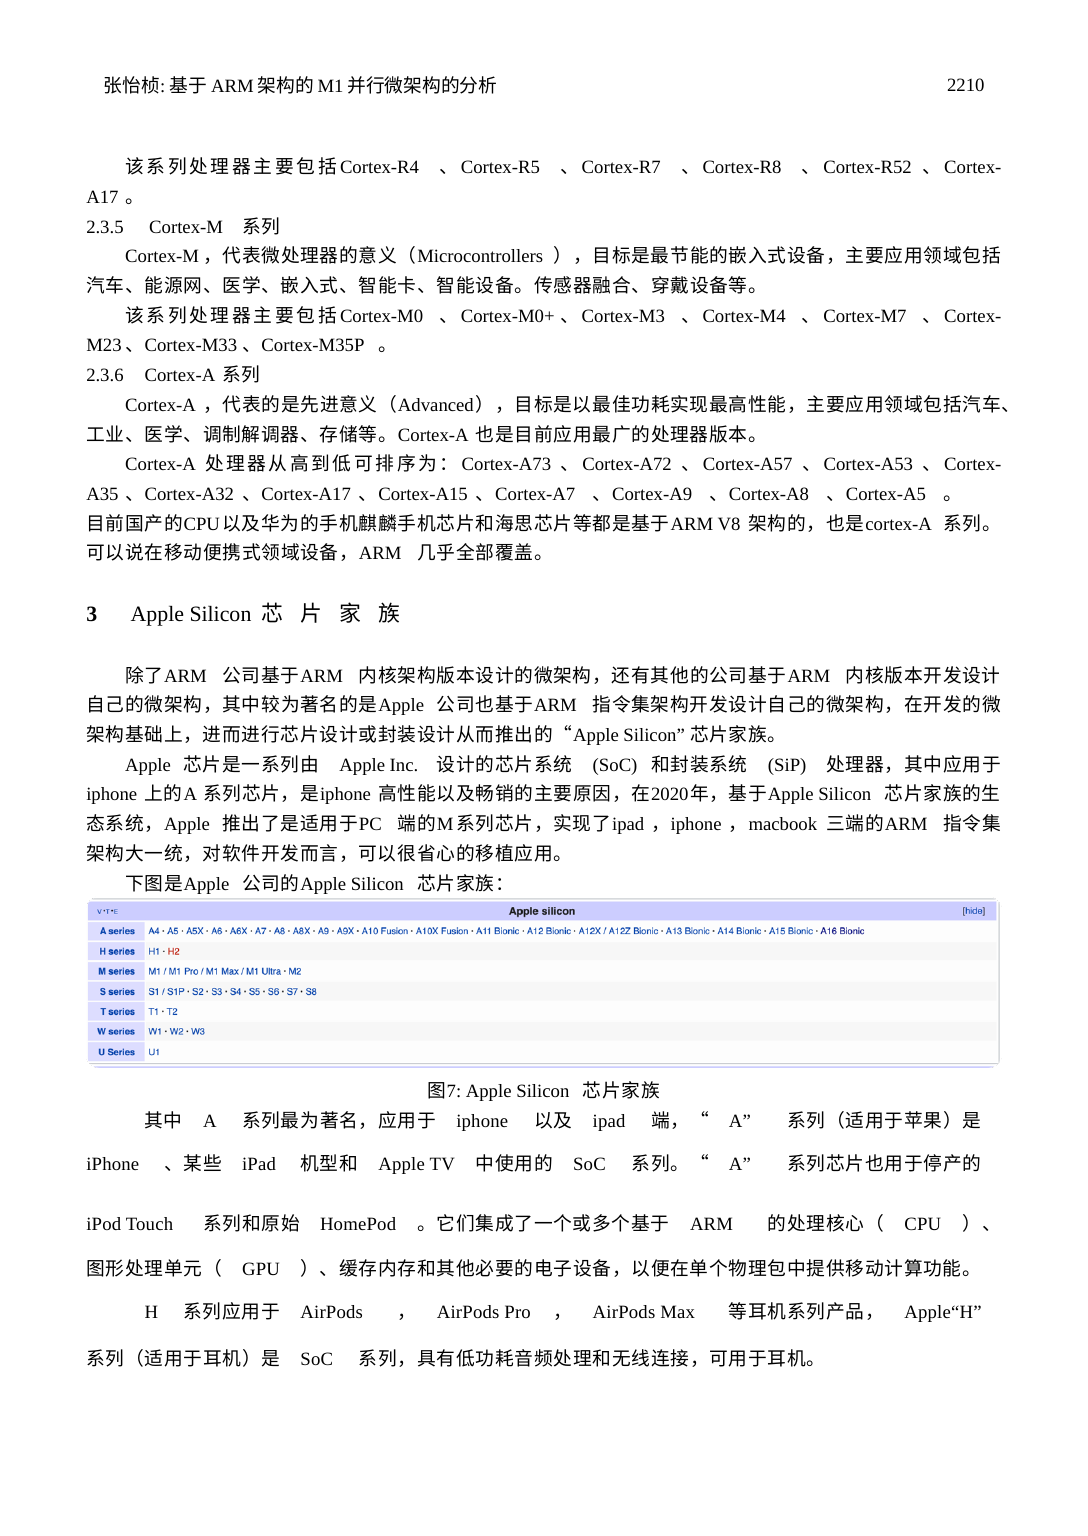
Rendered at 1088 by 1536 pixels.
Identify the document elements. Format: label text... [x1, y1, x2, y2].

subtitle Cortex-M系列 [86, 210, 1001, 240]
text 该系列处理器主要包括Cortex-R4、Cortex-R5、Cortex-R7、Cortex-R8、Cortex-R52、Cortex-A17。 [86, 151, 1001, 210]
text 图7: Apple Silicon芯片家族 [86, 1075, 1001, 1104]
text H系列应用于AirPods，AirPods Pro，AirPods Max等耳机系列产品，Apple“H”系列（适用于耳机）是SoC系列，具有低功耗音频处理和无线连接，可用于耳机。 [86, 1282, 1001, 1372]
text Cortex-A，代表的是先进意义（Advanced），目标是以最佳功耗实现最高性能，主要应用领域包括汽车、工业、医学、调制解调器、存储等。Cortex-A也是目前应用最广的处理器版本。 [86, 388, 1001, 448]
text Cortex-M，代表微处理器的意义（Microcontrollers），目标是最节能的嵌入式设备，主要应用领域包括汽车、能源网、医学、嵌入式、智能卡、智能设备。传感器融合、穿戴设备等。 [86, 240, 1001, 299]
subtitle Cortex-A系列 [86, 358, 1001, 388]
text 该系列处理器主要包括Cortex-M0、Cortex-M0+、Cortex-M3、Cortex-M4、Cortex-M7、Cortex-M23、Cortex-M33、Cortex-M35P。 [86, 299, 1001, 358]
text Apple 芯片是一系列由 Apple Inc. 设计的芯片系统 (SoC) 和封装系统 (SiP) 处理器，其中应用于iphone上的A系列芯片，是iphone高性能以及畅销的主要原因，在2020年，基于Apple Silicon芯片家族的生态系统，Apple推出了是适用于PC端的M系列芯片，实现了ipad，iphone，macbook三端的ARM指令集架构大一统，对软件开发而言，可以很省心的移植应用。 [86, 748, 1001, 867]
text 目前国产的CPU以及华为的手机麒麟手机芯片和海思芯片等都是基于ARM V8架构的，也是cortex-A系列。可以说在移动便携式领域设备，ARM几乎全部覆盖。 [86, 507, 1001, 566]
picture [86, 896, 1002, 1068]
text 其中A系列最为著名，应用于iphone以及ipad端，“A”系列（适用于苹果）是iPhone、某些iPad机型和Apple TV中使用的SoC系列。“A”系列芯片也用于停产的iPod Touch系列和原始HomePod。它们集成了一个或多个基于ARM的处理核心（CPU）、图形处理单元（GPU）、缓存内存和其他必要的电子设备，以便在单个物理包中提供移动计算功能。 [86, 1104, 1001, 1282]
text Cortex-A处理器从高到低可排序为：Cortex-A73、Cortex-A72、Cortex-A57、Cortex-A53、Cortex-A35、Cortex-A32、Cortex-A17、Cortex-A15、Cortex-A7、Cortex-A9、Cortex-A8、Cortex-A5。 [86, 448, 1001, 507]
text 除了ARM公司基于ARM内核架构版本设计的微架构，还有其他的公司基于ARM内核版本开发设计自己的微架构，其中较为著名的是Apple公司也基于ARM指令集架构开发设计自己的微架构，在开发的微架构基础上，进而进行芯片设计或封装设计从而推出的“Apple Silicon”芯片家族。 [86, 659, 1001, 748]
subtitle Apple Silicon芯片家族 [86, 583, 1001, 642]
text 下图是Apple公司的Apple Silicon芯片家族： [86, 867, 1001, 896]
